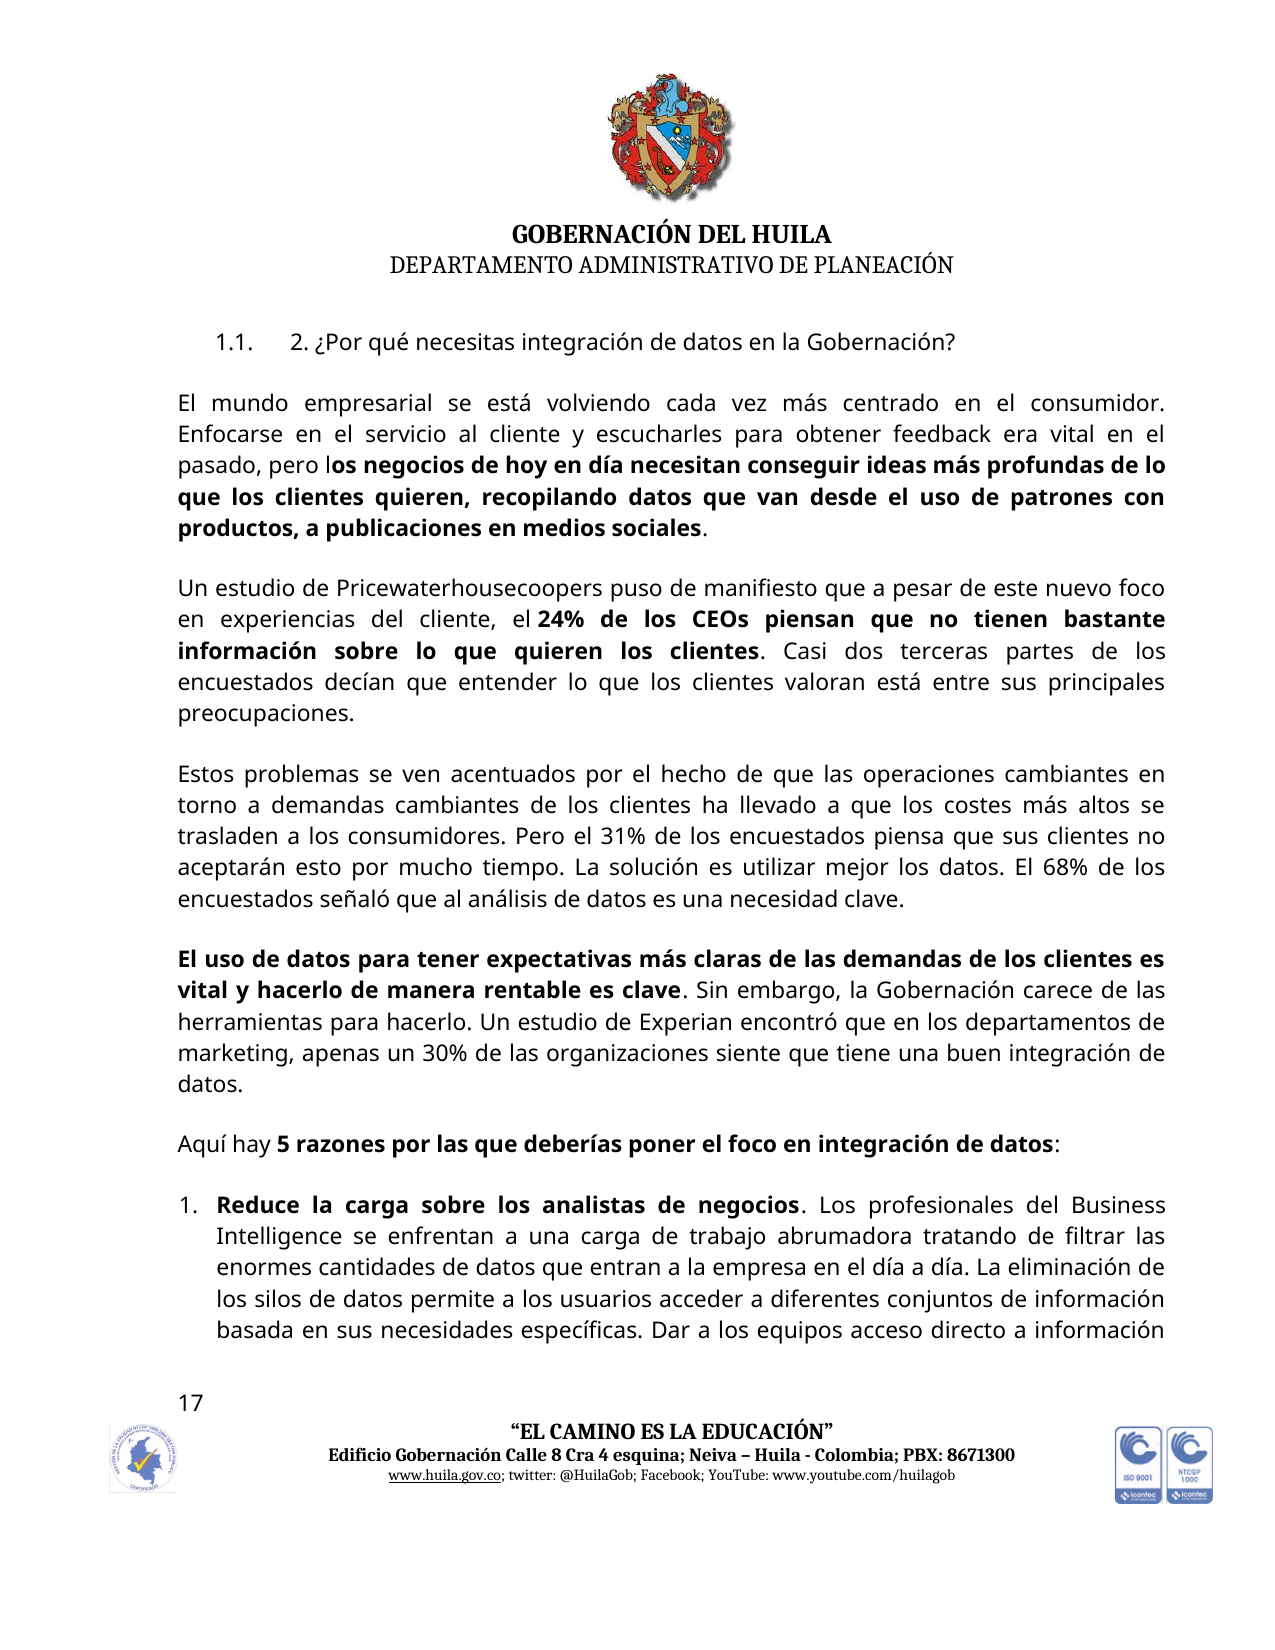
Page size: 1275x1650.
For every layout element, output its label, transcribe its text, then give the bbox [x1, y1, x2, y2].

text Aquí hay 5 razones por las que deberías poner el foco en integración de datos: [177, 1128, 1167, 1160]
subtitle 2. ¿Por qué necesitas integración de datos en la Gobernación? [215, 311, 1167, 358]
picture [1114, 1425, 1214, 1504]
text El mundo empresarial se está volviendo cada vez más centrado en el consumidor. Enfocarse en el servicio al cliente y escucharles para obtener feedback era vital en el pasado, pero los negocios de hoy en día necesitan conseguir ideas más profundas de lo que los clientes quieren, recopilando datos que van desde el uso de patrones con productos, a publicaciones en medios sociales. [177, 387, 1167, 543]
text Estos problemas se ven acentuados por el hecho de que las operaciones cambiantes en torno a demandas cambiantes de los clientes ha llevado a que los costes más altos se trasladen a los consumidores. Pero el 31% de los encuestados piensa que sus clientes no aceptarán esto por mucho tiempo. La solución es utilizar mejor los datos. El 68% de los encuestados señaló que al análisis de datos es una necesidad clave. [177, 758, 1167, 914]
picture [607, 73, 737, 204]
text El uso de datos para tener expectativas más claras de las demandas de los clientes es vital y hacerlo de manera rentable es clave. Sin embargo, la Gobernación carece de las herramientas para hacerlo. Un estudio de Experian encontró que en los departamentos de marketing, apenas un 30% de las organizaciones siente que tiene una buen integración de datos. [177, 943, 1167, 1099]
picture [109, 1423, 178, 1493]
text Un estudio de Pricewaterhousecoopers puso de manifiesto que a pesar de este nuevo foco en experiencias del cliente, el 24% de los CEOs piensan que no tienen bastante información sobre lo que quieren los clientes. Casi dos terceras partes de los encuestados decían que entender lo que los clientes valoran está entre sus principales preocupaciones. [177, 572, 1167, 728]
